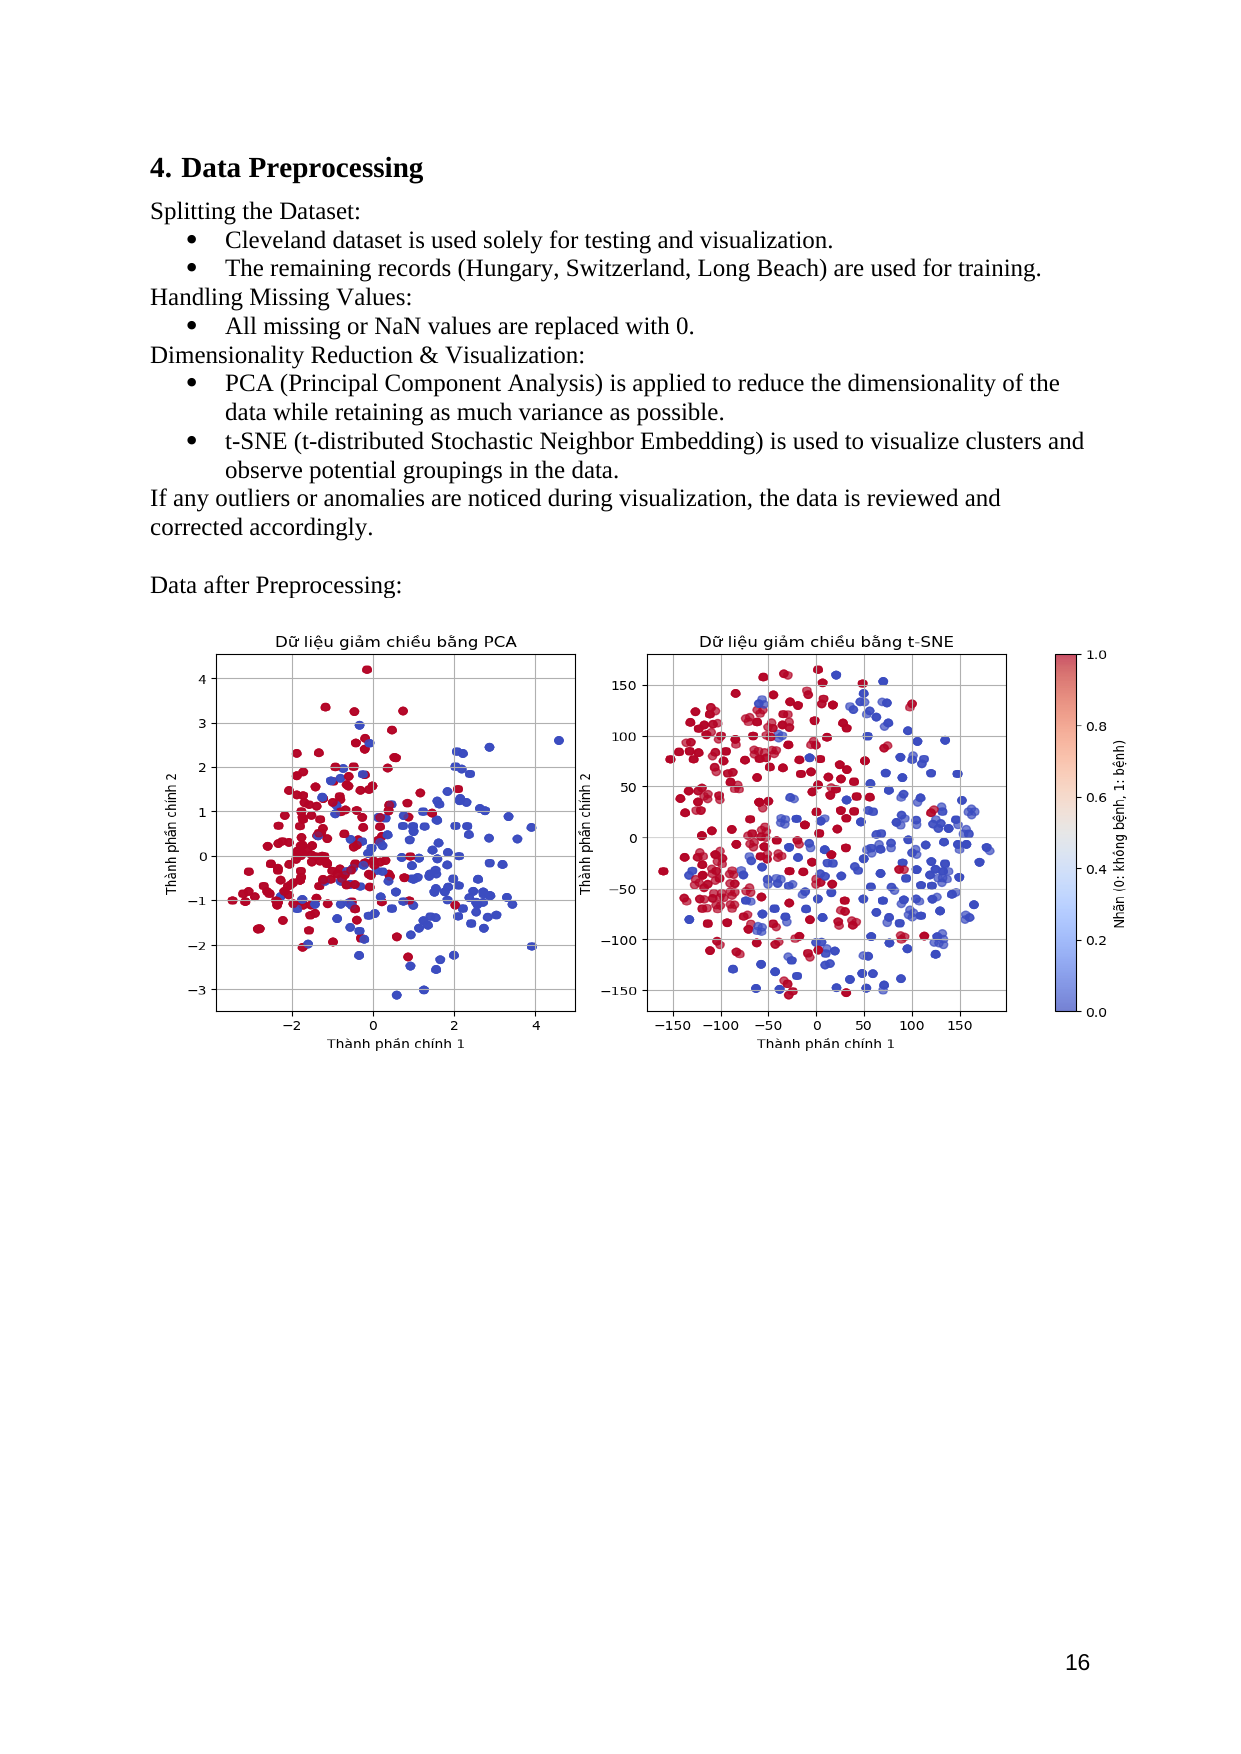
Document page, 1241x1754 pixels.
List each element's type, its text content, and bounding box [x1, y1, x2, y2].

list PCA (Principal Component Analysis) is applied to reduce the dimensionality of the data while retaining as much variance as possible. [187, 368, 1090, 426]
text If any outliers or anomalies are noticed during visualization, the data is reviewed and corrected accordingly. [150, 483, 1090, 541]
text Data after Preprocessing: [150, 570, 1090, 598]
picture [150, 598, 1241, 1062]
list Cleveland dataset is used solely for testing and visualization. [187, 225, 1090, 253]
list All missing or NaN values are replaced with 0. [187, 311, 1090, 340]
text Dimensionality Reduction & Visualization: [150, 340, 1090, 368]
subtitle 4. Data Preprocessing [150, 150, 1090, 183]
text Splitting the Dataset: [150, 196, 1090, 225]
list t-SNE (t-distributed Stochastic Neighbor Embedding) is used to visualize clusters and observe potential groupings in the data. [187, 426, 1090, 483]
text Handling Missing Values: [150, 282, 1090, 311]
list The remaining records (Hungary, Switzerland, Long Beach) are used for training. [187, 253, 1090, 282]
